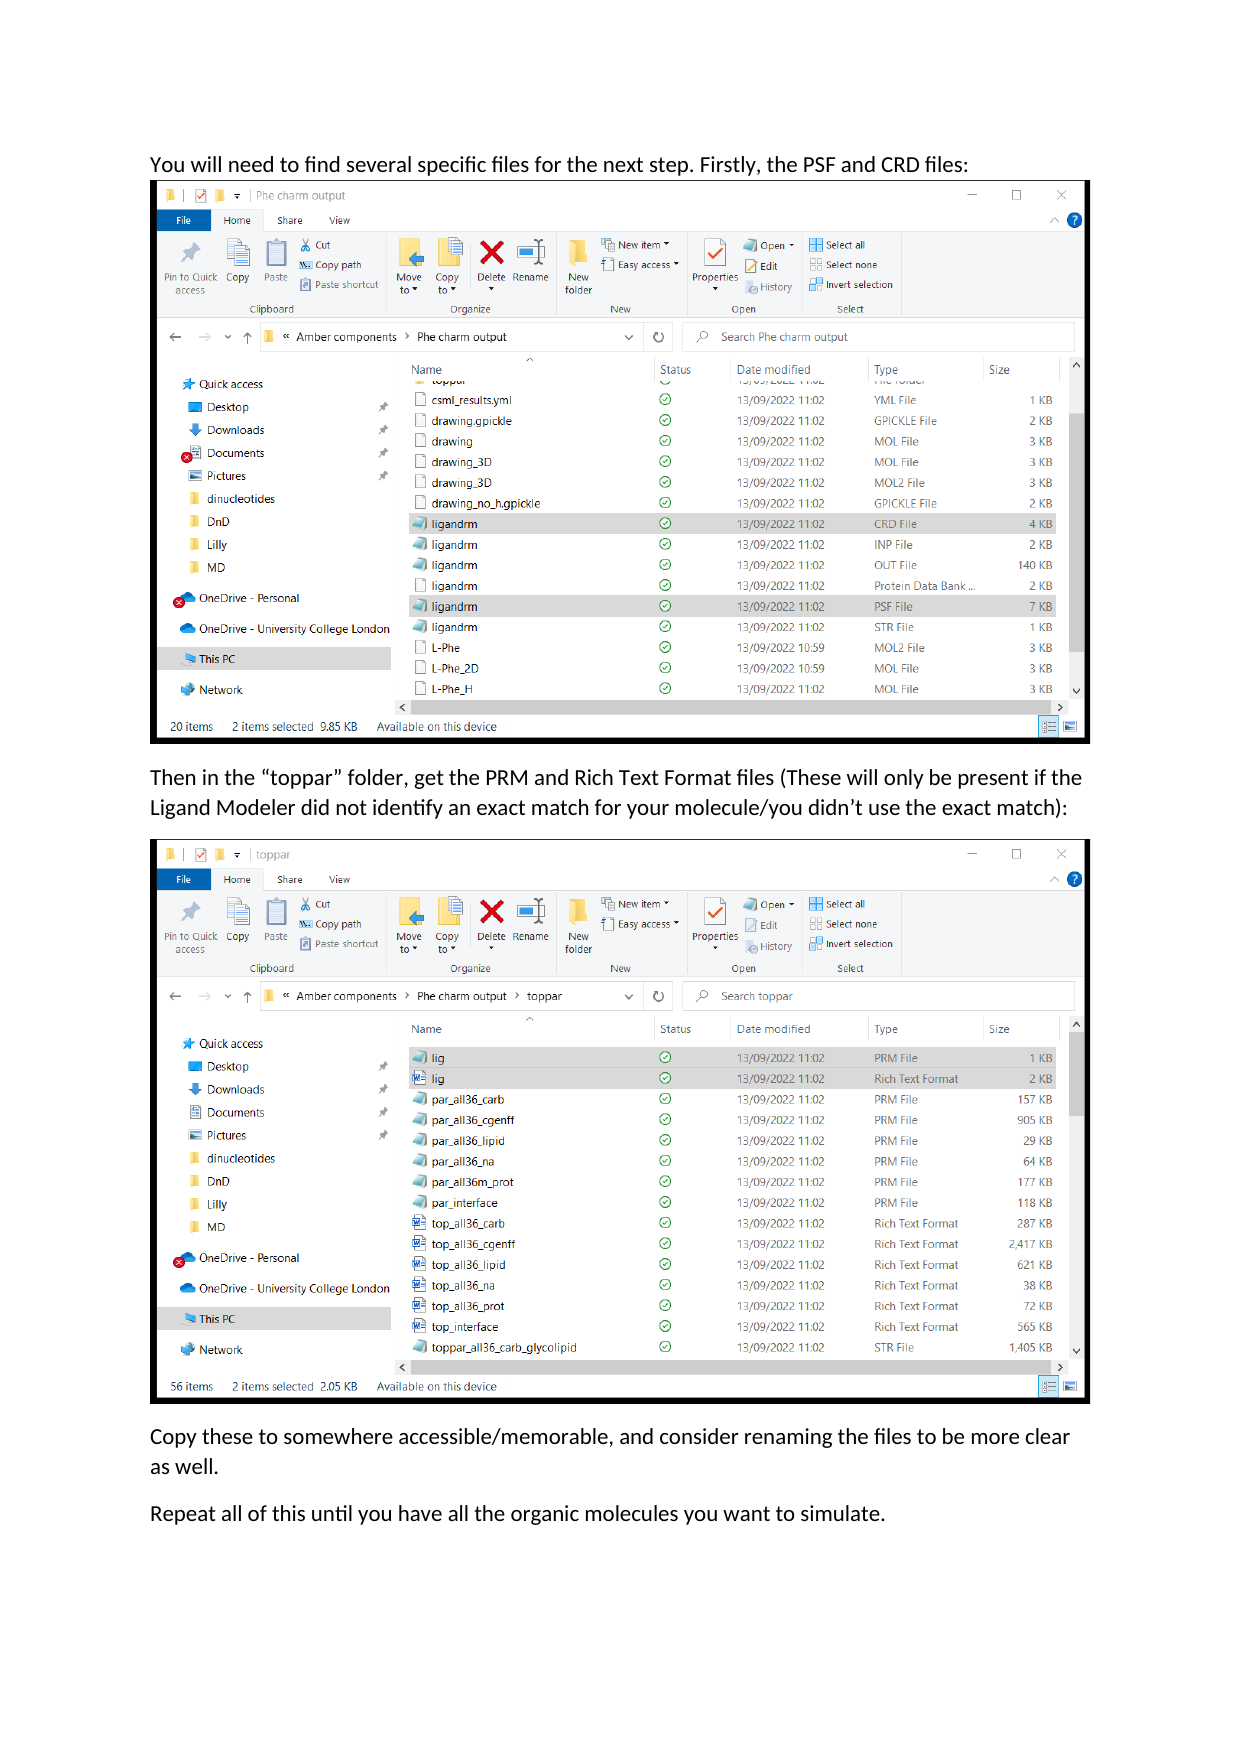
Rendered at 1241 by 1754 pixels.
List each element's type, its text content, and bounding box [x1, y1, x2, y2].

text Copy these to somewhere accessible/memorable, and consider renaming the files to be more clear as well. [150, 1422, 1090, 1481]
text Then in the “toppar” folder, get the PRM and Rich Text Format files (These will only be present if the Ligand Modeler did not identify an exact match for your molecule/you didn’t use the exact match): [150, 763, 1090, 821]
text Repeat all of this until you have all the organic molecules you want to simulate. [150, 1499, 1090, 1527]
text You will need to find several specific files for the next step. Firstly, the PSF and CRD files: [150, 150, 1090, 180]
